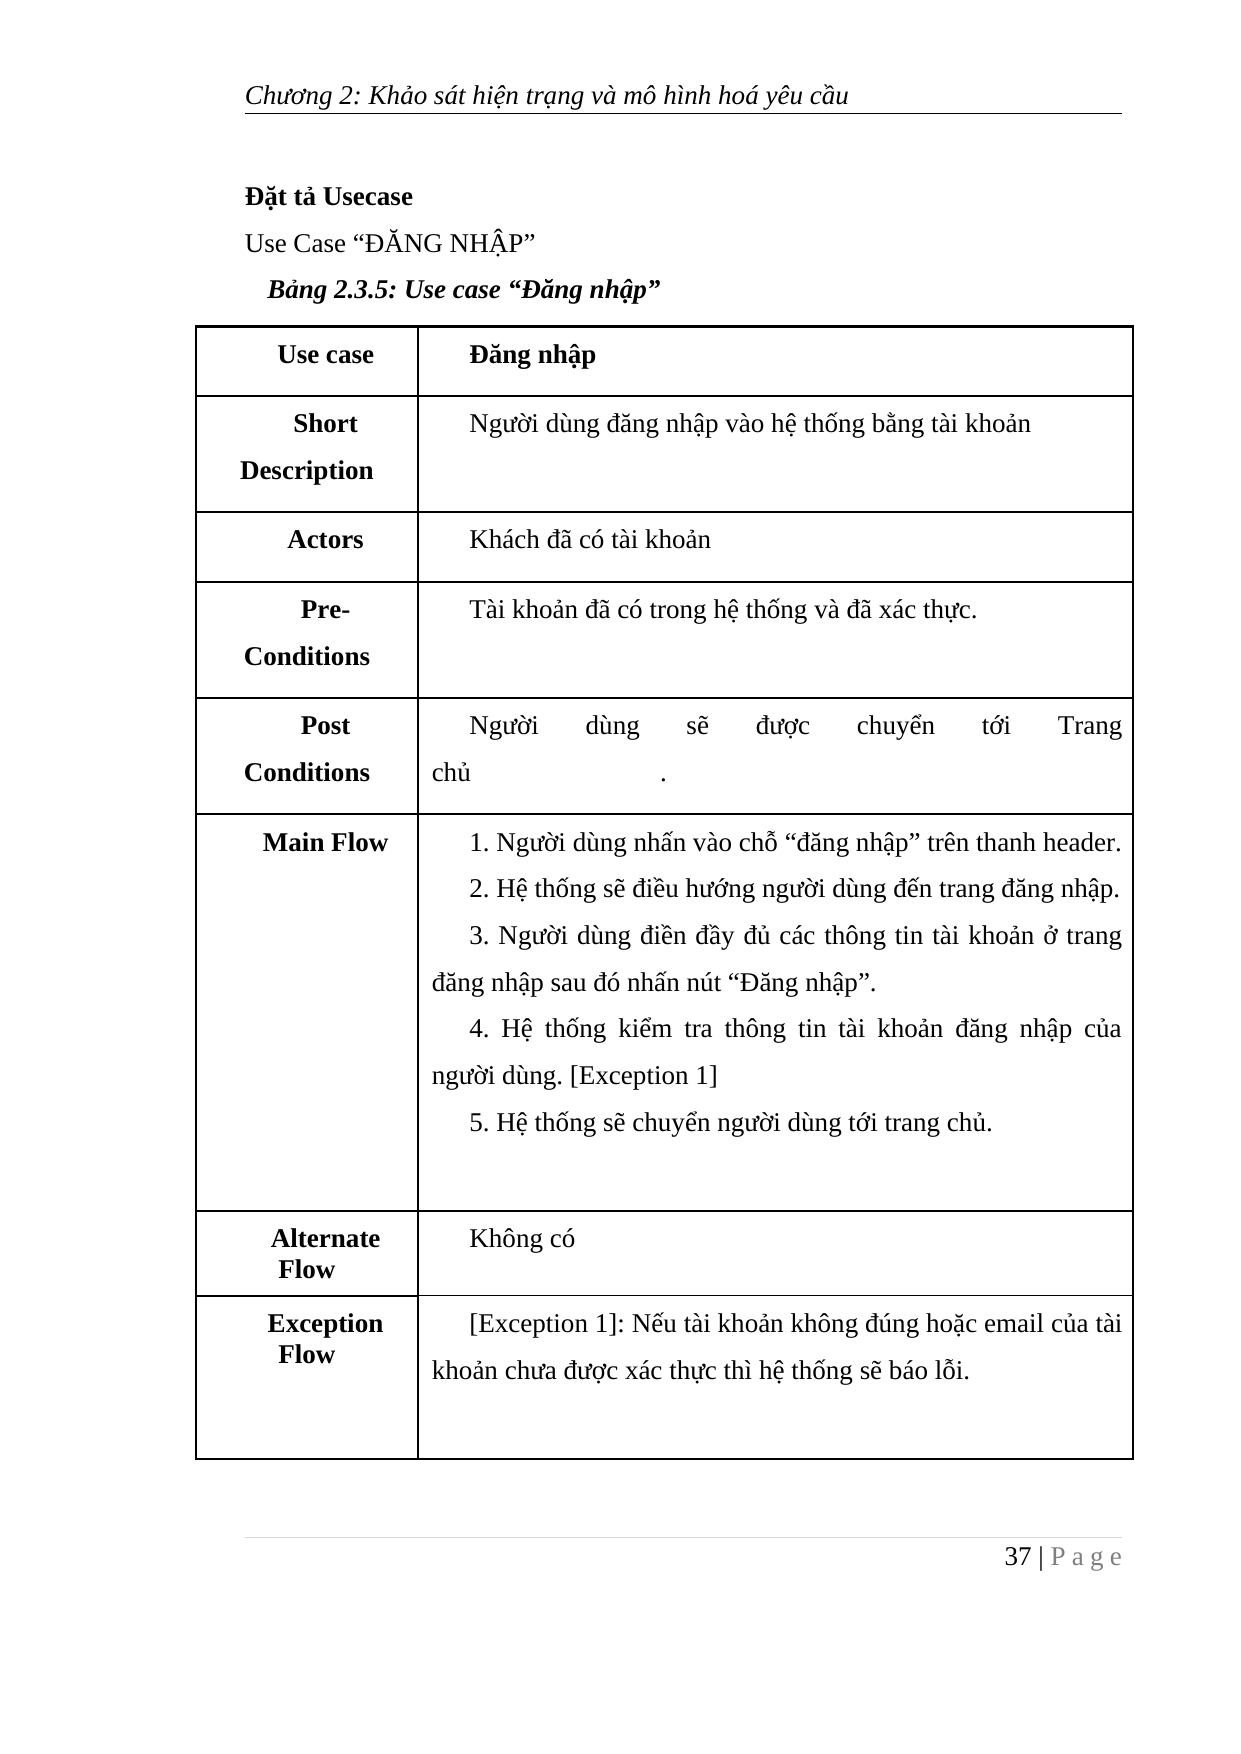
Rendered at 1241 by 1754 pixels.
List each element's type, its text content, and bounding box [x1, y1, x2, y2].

table_cell Không có [419, 1212, 1132, 1295]
table_cell Actors [197, 513, 417, 581]
table_header Đăng nhập [419, 328, 1132, 395]
table_cell Post Conditions [197, 699, 417, 813]
table_cell Người dùng đăng nhập vào hệ thống bằng tài khoản [419, 397, 1132, 511]
text Đặt tả Usecase [244, 180, 1122, 211]
table_cell Exception Flow [197, 1297, 417, 1458]
table_cell 1. Người dùng nhấn vào chỗ “đăng nhập” trên thanh header. 2. Hệ thống sẽ điều hướng người dùng đến trang đăng nhập. 3. Người dùng điền đầy đủ các thông tin tài khoản ở trang đăng nhập sau đó nhấn nút “Đăng nhập”. 4. Hệ thống kiểm tra thông tin tài khoản đăng nhập của người dùng. [Exception 1] 5. Hệ thống sẽ chuyển người dùng tới trang chủ. [419, 815, 1132, 1209]
table_cell Khách đã có tài khoản [419, 513, 1132, 581]
table_cell [Exception 1]: Nếu tài khoản không đúng hoặc email của tài khoản chưa được xác thực thì hệ thống sẽ báo lỗi. [419, 1296, 1132, 1458]
table_cell Short Description [197, 397, 417, 511]
table_header Use case [197, 328, 417, 395]
text Use Case “ĐĂNG NHẬP” [207, 227, 1122, 258]
table_cell Người dùng sẽ được chuyển tới Trang chủ . [419, 699, 1132, 813]
table_cell Main Flow [197, 815, 417, 1209]
table_cell Alternate Flow [197, 1212, 417, 1295]
table_cell Tài khoản đã có trong hệ thống và đã xác thực. [419, 583, 1132, 697]
table_cell Pre-Conditions [197, 583, 417, 697]
